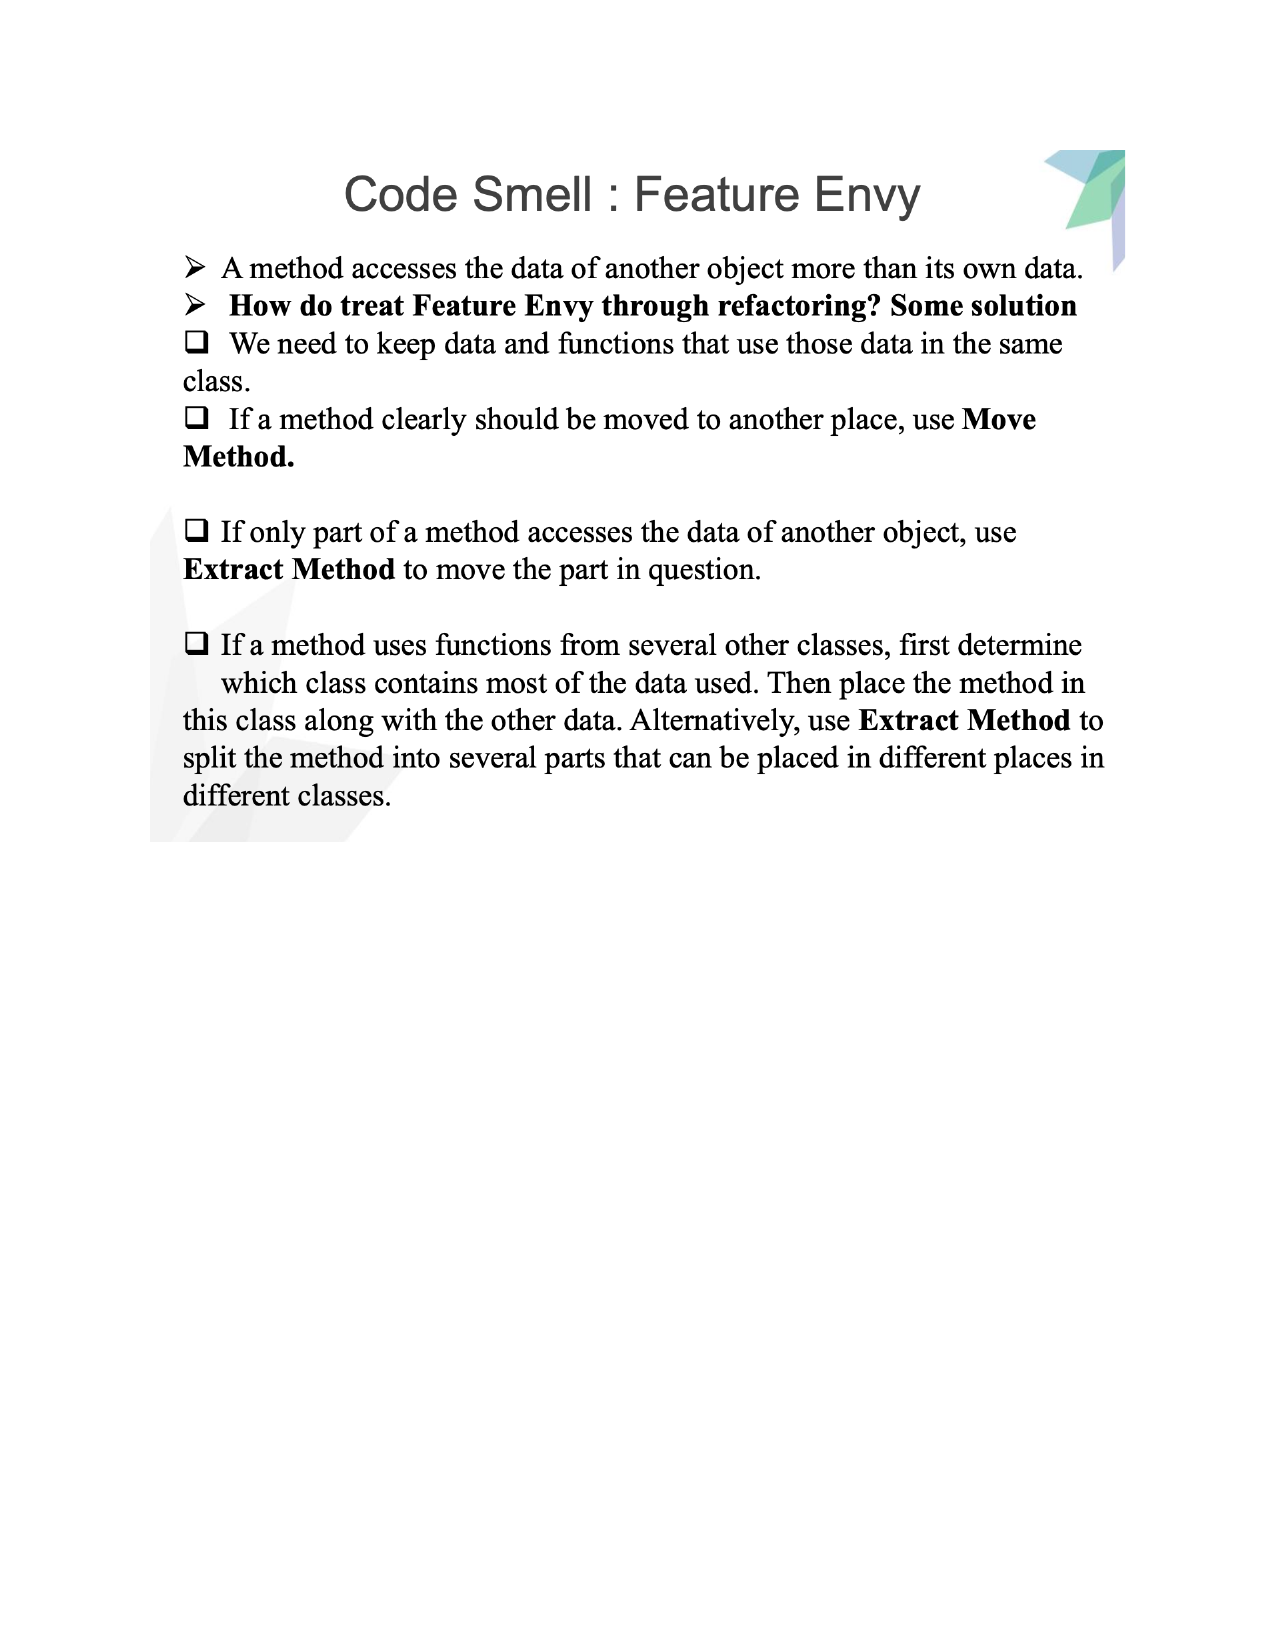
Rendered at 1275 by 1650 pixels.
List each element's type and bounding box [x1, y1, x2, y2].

picture [150, 150, 1125, 842]
